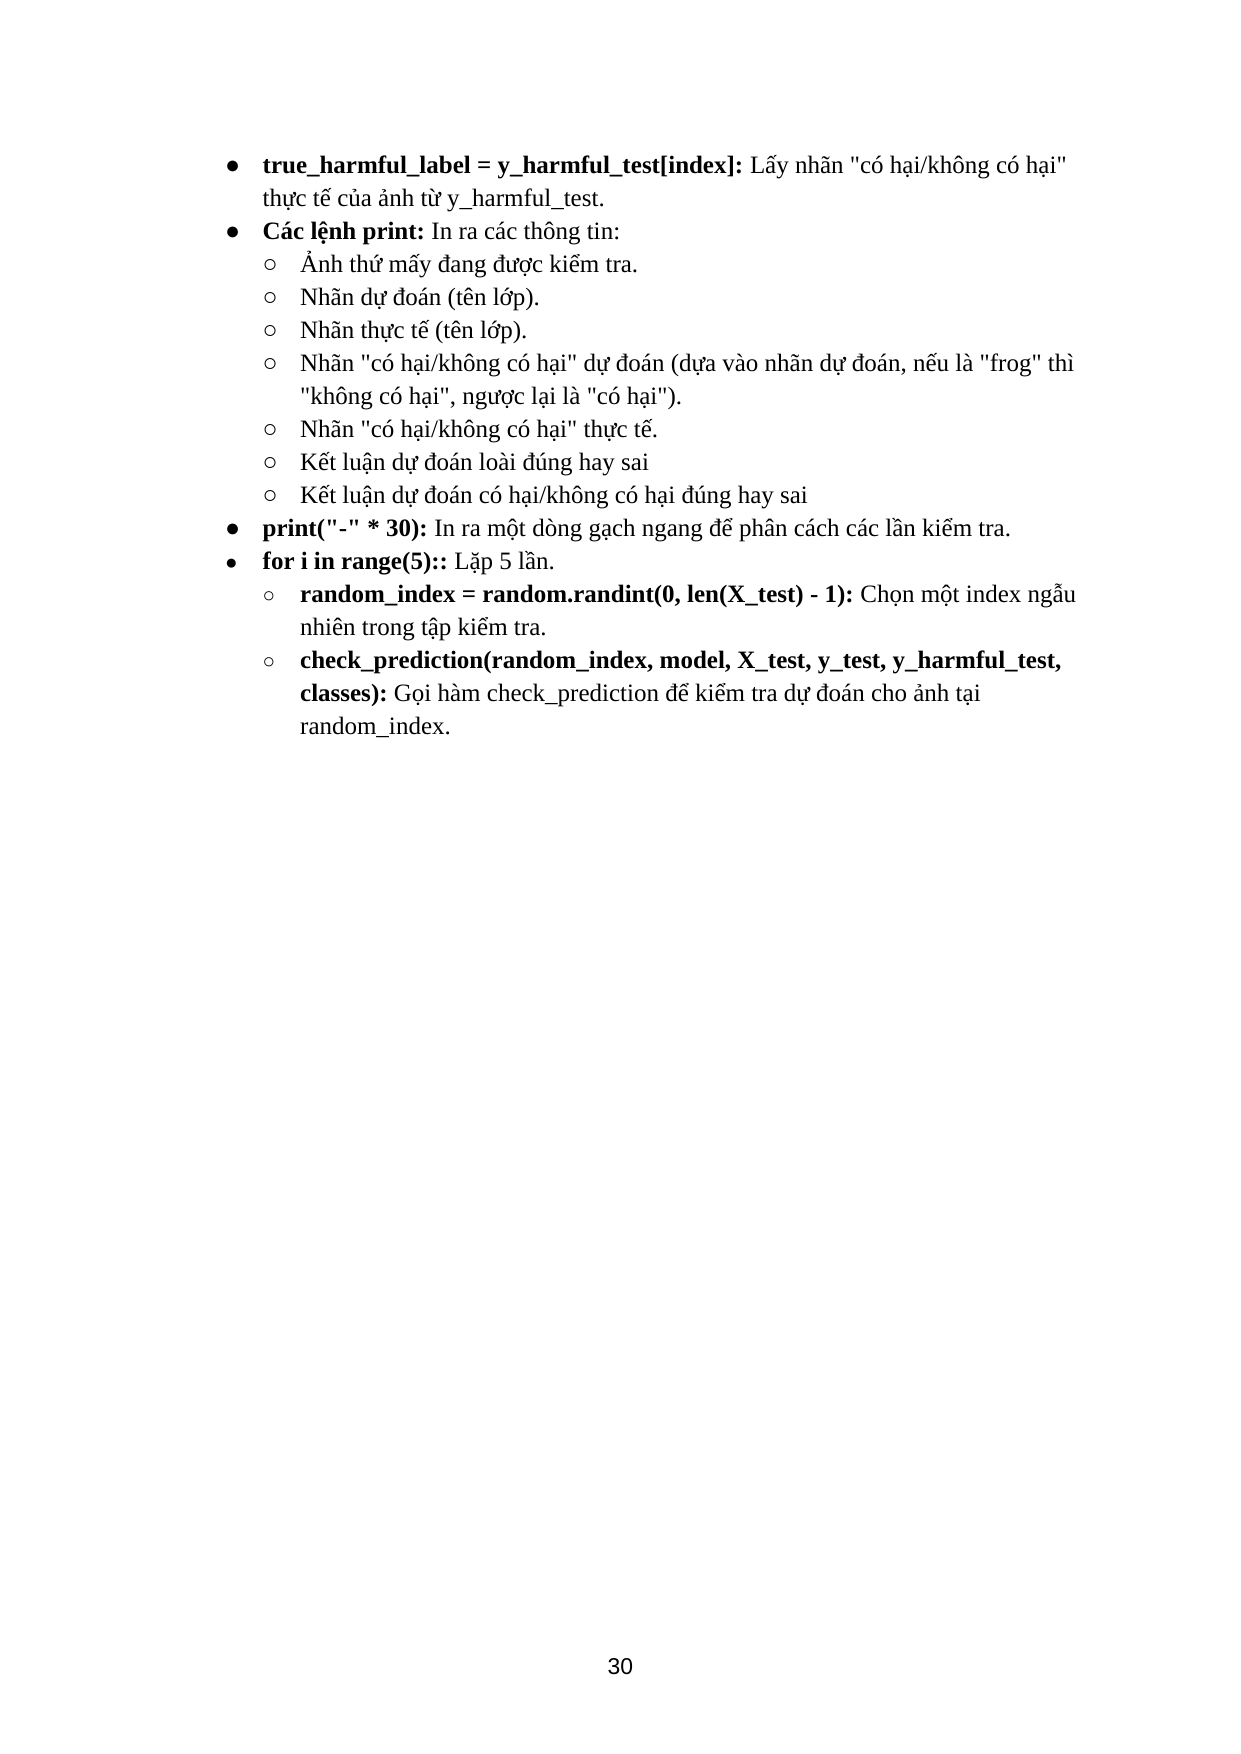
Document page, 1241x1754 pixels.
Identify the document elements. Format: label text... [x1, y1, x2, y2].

list Nhãn "có hại/không có hại" dự đoán (dựa vào nhãn dự đoán, nếu là "frog" thì "không có hại", ngược lại là "có hại"). [262, 348, 1090, 410]
list check_prediction(random_index, model, X_test, y_test, y_harmful_test, classes): Gọi hàm check_prediction để kiểm tra dự đoán cho ảnh tại random_index. [262, 645, 1090, 740]
list Kết luận dự đoán có hại/không có hại đúng hay sai [262, 480, 1090, 509]
list Nhãn "có hại/không có hại" thực tế. [262, 414, 1090, 443]
list Nhãn dự đoán (tên lớp). [262, 282, 1090, 311]
list Nhãn thực tế (tên lớp). [262, 315, 1090, 344]
list Kết luận dự đoán loài đúng hay sai [262, 447, 1090, 476]
list print("-" * 30): In ra một dòng gạch ngang để phân cách các lần kiểm tra. [225, 513, 1090, 542]
list true_harmful_label = y_harmful_test[index]: Lấy nhãn "có hại/không có hại" thực tế của ảnh từ y_harmful_test. [225, 150, 1090, 212]
list for i in range(5):: Lặp 5 lần. [225, 546, 1090, 575]
list random_index = random.randint(0, len(X_test) - 1): Chọn một index ngẫu nhiên trong tập kiểm tra. [262, 579, 1090, 641]
list Ảnh thứ mấy đang được kiểm tra. [262, 249, 1090, 278]
list Các lệnh print: In ra các thông tin: [225, 216, 1090, 245]
